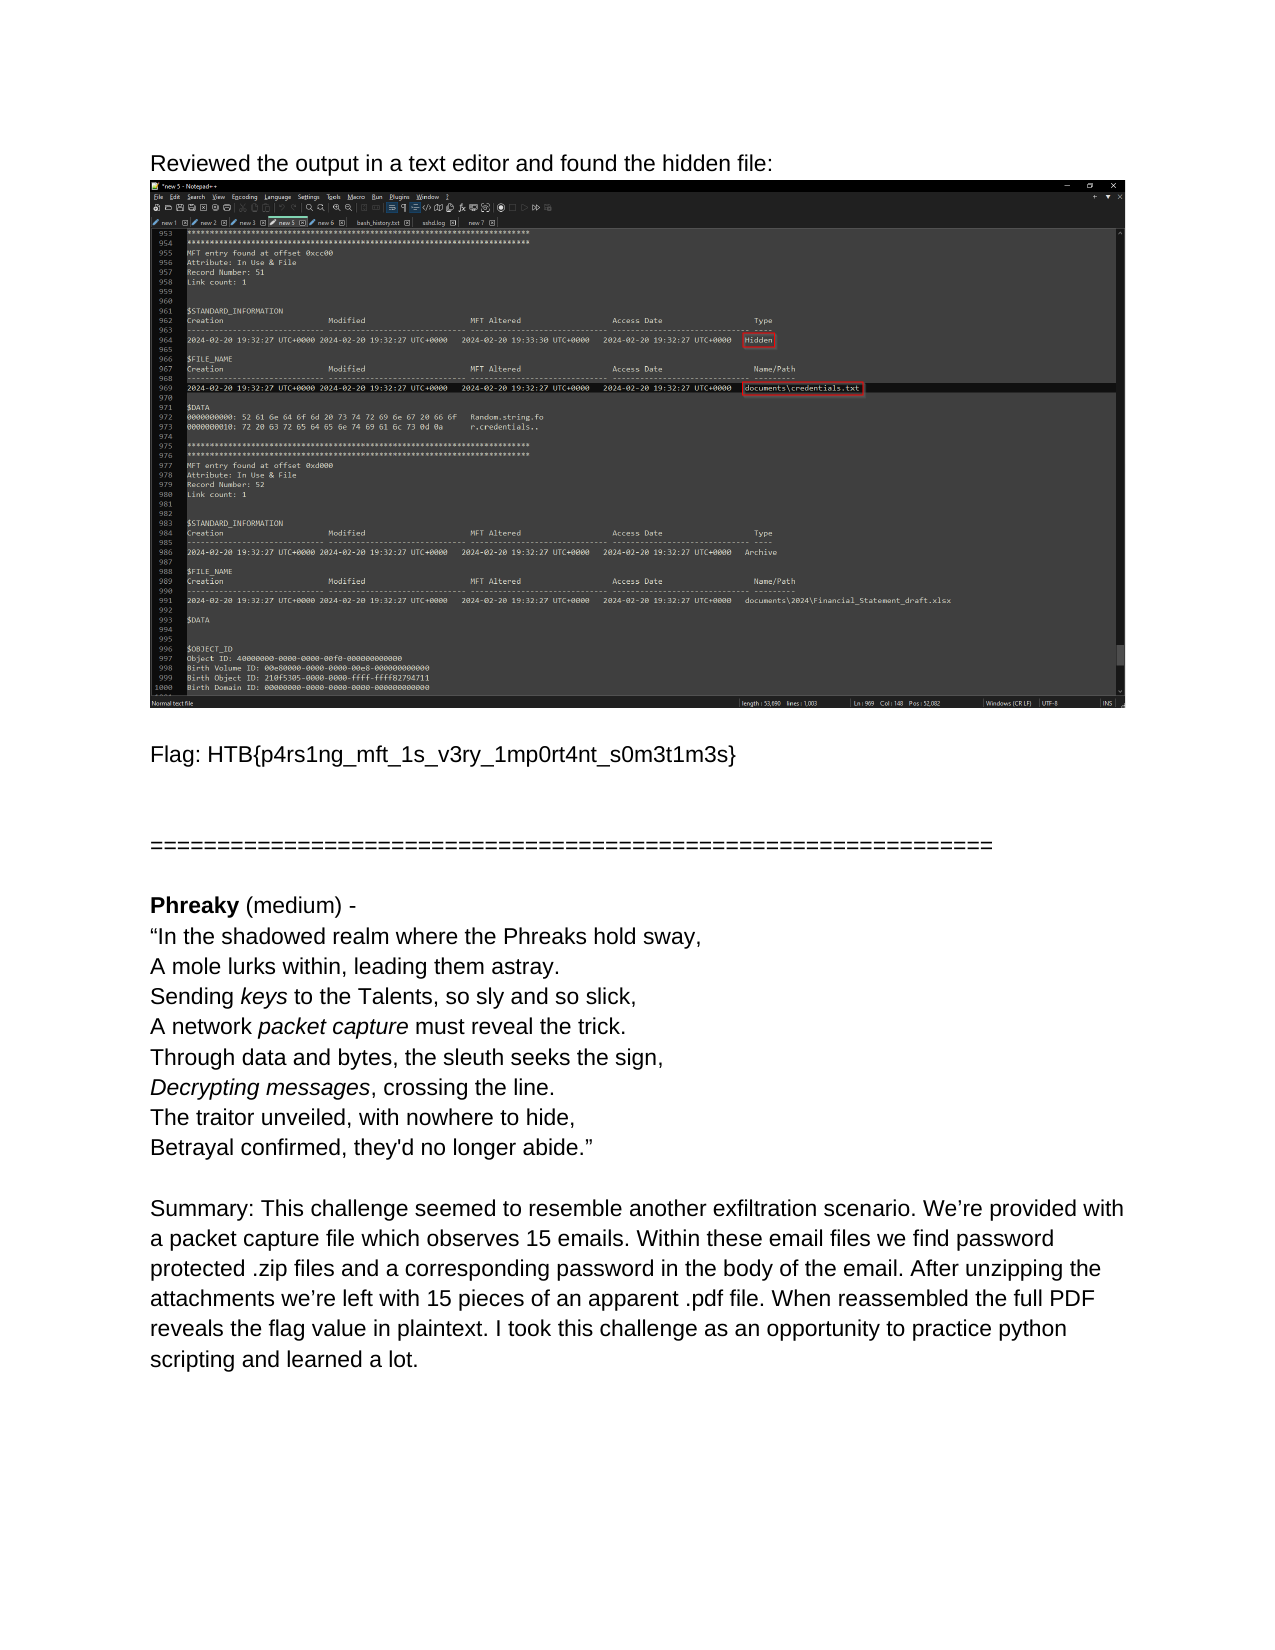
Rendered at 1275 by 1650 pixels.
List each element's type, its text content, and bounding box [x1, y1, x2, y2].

text Flag: HTB{p4rs1ng_mft_1s_v3ry_1mp0rt4nt_s0m3t1m3s} [150, 741, 1125, 768]
text Betrayal confirmed, they'd no longer abide.” [150, 1134, 1125, 1160]
text Through data and bytes, the sleuth seeks the sign, [150, 1043, 1125, 1070]
text The traitor unveiled, with nowhere to hide, [150, 1104, 1125, 1130]
picture [150, 180, 1125, 708]
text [150, 150, 1125, 180]
text “In the shadowed realm where the Phreaks hold sway, [150, 923, 1125, 949]
text Sending keys to the Talents, so sly and so slick, [150, 983, 1125, 1009]
text Phreaky (medium) - [150, 892, 1125, 919]
text Summary: This challenge seemed to resemble another exfiltration scenario. We’re provided with a packet capture file which observes 15 emails. Within these email files we find password protected .zip files and a corresponding password in the body of the email. After unzipping the attachments we’re left with 15 pieces of an apparent .pdf file. When reassembled the full PDF reveals the flag value in plaintext. I took this challenge as an opportunity to practice python scripting and learned a lot. [150, 1194, 1125, 1372]
text =============================================================== [150, 832, 1125, 858]
text Decrypting messages, crossing the line. [150, 1074, 1125, 1100]
text A network packet capture must reveal the trick. [150, 1013, 1125, 1039]
text A mole lurks within, leading them astray. [150, 953, 1125, 979]
